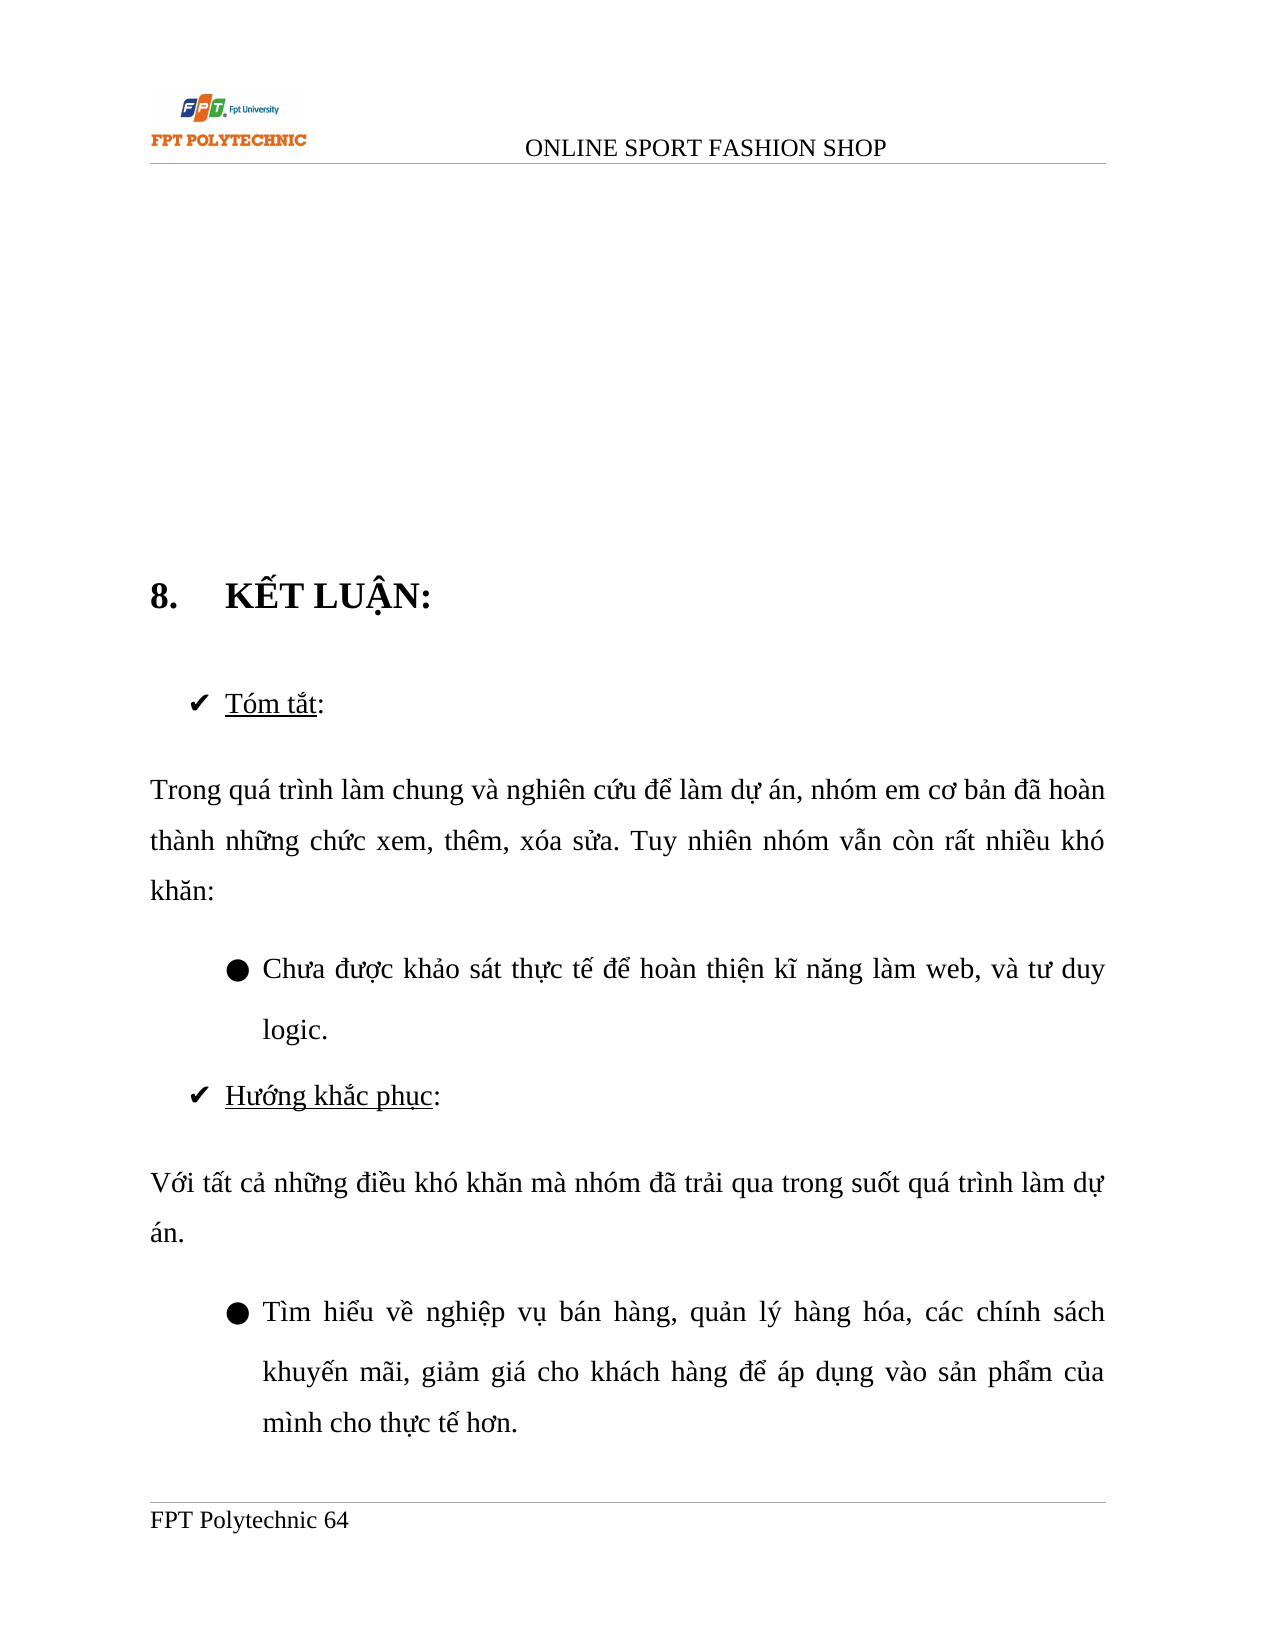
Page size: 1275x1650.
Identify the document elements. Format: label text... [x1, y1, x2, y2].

list Hướng khắc phục: [187, 1063, 1106, 1122]
text Trong quá trình làm chung và nghiên cứu để làm dự án, nhóm em cơ bản đã hoàn thành những chức xem, thêm, xóa sửa. Tuy nhiên nhóm vẫn còn rất nhiều khó khăn: [150, 772, 1106, 907]
list Chưa được khảo sát thực tế để hoàn thiện kĩ năng làm web, và tư duy logic. [225, 936, 1106, 1046]
list Tìm hiểu về nghiệp vụ bán hàng, quản lý hàng hóa, các chính sách khuyến mãi, giảm giá cho khách hàng để áp dụng vào sản phẩm của mình cho thực tế hơn. [225, 1278, 1106, 1438]
list Tóm tắt: [187, 670, 1106, 730]
subtitle KẾT LUẬN: [150, 573, 1106, 616]
text Với tất cả những điều khó khăn mà nhóm đã trải qua trong suốt quá trình làm dự án. [150, 1165, 1106, 1249]
picture [150, 87, 309, 156]
